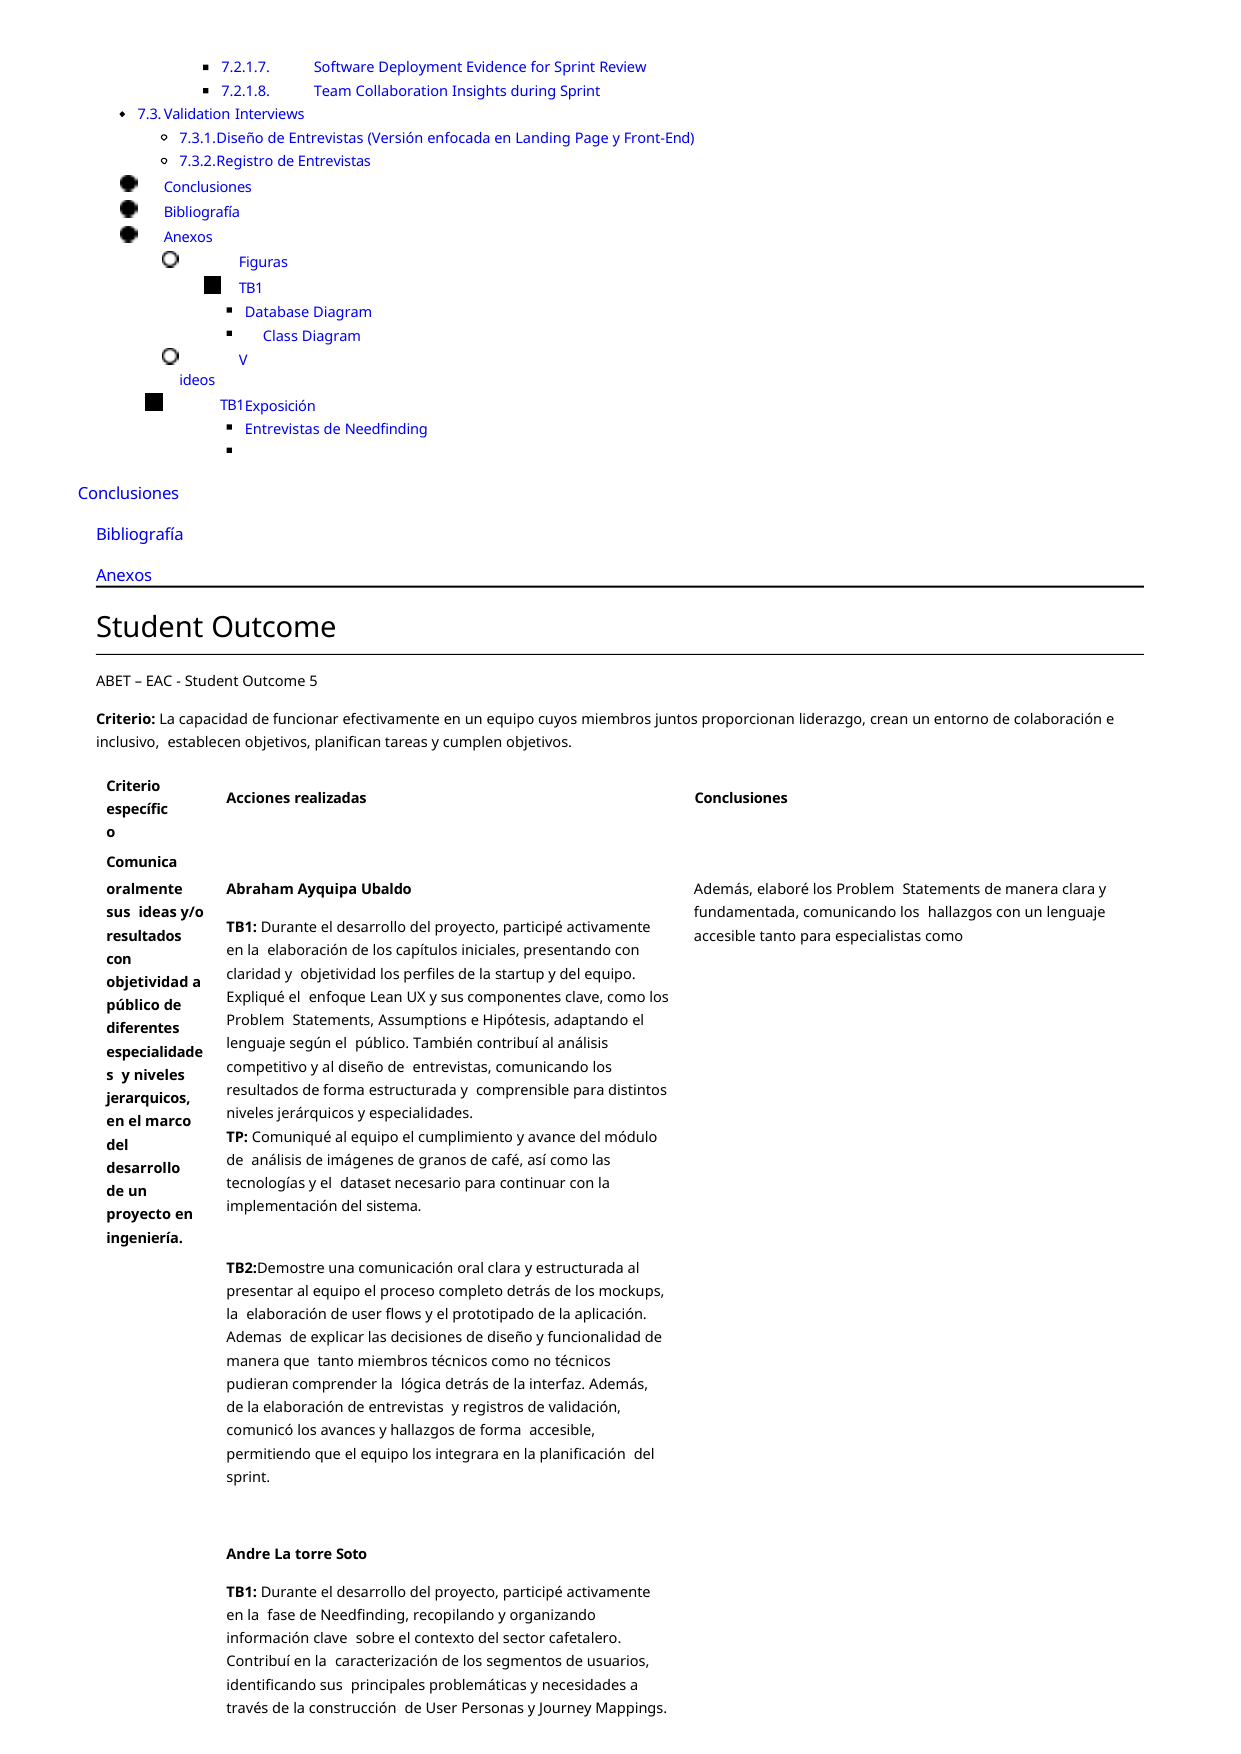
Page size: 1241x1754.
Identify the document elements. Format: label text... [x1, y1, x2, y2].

list Videos [161, 347, 245, 389]
text TB1: Durante el desarrollo del proyecto, participé activamente en la fase de Needfinding, recopilando y organizando información clave sobre el contexto del sector cafetalero. Contribuí en la caracterización de los segmentos de usuarios, identificando sus principales problemáticas y necesidades a través de la construcción de User Personas y Journey Mappings. Además, elaboré los Problem Statements de manera clara y fundamentada, comunicando los hallazgos con un lenguaje accesible tanto para especialistas como [226, 1581, 667, 1717]
text Criterio específico [106, 776, 175, 842]
text Criterio: La capacidad de funcionar efectivamente en un equipo cuyos miembros juntos proporcionan liderazgo, crean un entorno de colaboración e inclusivo, establecen objetivos, planifican tareas y cumplen objetivos. [96, 709, 1166, 752]
list Figuras [161, 250, 1166, 272]
text TB1: Durante el desarrollo del proyecto, participé activamente en la fase de Needfinding, recopilando y organizando información clave sobre el contexto del sector cafetalero. Contribuí en la caracterización de los segmentos de usuarios, identificando sus principales problemáticas y necesidades a través de la construcción de User Personas y Journey Mappings. Además, elaboré los Problem Statements de manera clara y fundamentada, comunicando los hallazgos con un lenguaje accesible tanto para especialistas como [694, 879, 1161, 945]
text Exposición [250, 396, 1166, 416]
text TB1: Durante el desarrollo del proyecto, participé activamente en la elaboración de los capítulos iniciales, presentando con claridad y objetividad los perfiles de la startup y del equipo. Expliqué el enfoque Lean UX y sus componentes clave, como los Problem Statements, Assumptions e Hipótesis, adaptando el lenguaje según el público. También contribuí al análisis competitivo y al diseño de entrevistas, comunicando los resultados de forma estructurada y comprensible para distintos niveles jerárquicos y especialidades. [226, 917, 672, 1123]
picture [120, 226, 138, 243]
list Conclusiones [120, 174, 1166, 196]
picture [120, 175, 138, 192]
list Bibliografía [120, 200, 1166, 222]
list Software Deployment Evidence for Sprint Review [221, 57, 1166, 77]
text oralmente sus ideas y/o resultados con objetividad a público de diferentes especialidades y niveles jerarquicos, en el marco del desarrollo de un proyecto en ingeniería. [106, 879, 205, 1247]
text Andre La torre Soto [226, 1543, 672, 1563]
text Database Diagram Class Diagram [250, 302, 383, 345]
picture [145, 393, 163, 411]
text Acciones realizadas Conclusiones [226, 788, 1166, 808]
text TB2:Demostre una comunicación oral clara y estructurada al presentar al equipo el proceso completo detrás de los mockups, la elaboración de user flows y el prototipado de la aplicación. Ademas de explicar las decisiones de diseño y funcionalidad de manera que tanto miembros técnicos como no técnicos pudieran comprender la lógica detrás de la interfaz. Además, de la elaboración de entrevistas y registros de validación, comunicó los avances y hallazgos de forma accesible, permitiendo que el equipo los integrara en la planificación del sprint. [226, 1258, 667, 1487]
picture [204, 276, 221, 294]
text Conclusiones Bibliografía Anexos [78, 481, 195, 586]
list Validation Interviews [137, 104, 1166, 124]
subtitle Student Outcome [96, 607, 1166, 646]
list TB1 [88, 393, 245, 414]
list Diseño de Entrevistas (Versión enfocada en Landing Page y Front-End) [179, 128, 1166, 147]
text Comunica [106, 856, 179, 871]
list Anexos [120, 225, 1166, 247]
text Abraham Ayquipa Ubaldo [226, 879, 672, 899]
picture [120, 200, 138, 218]
text ABET – EAC - Student Outcome 5 [96, 671, 1166, 691]
picture [162, 251, 179, 268]
list Registro de Entrevistas [179, 151, 1166, 171]
list Team Collaboration Insights during Sprint [221, 81, 1166, 101]
text Entrevistas de Needfinding [250, 419, 1166, 439]
list TB1 [203, 276, 1166, 297]
text TP: Comuniqué al equipo el cumplimiento y avance del módulo de análisis de imágenes de granos de café, así como las tecnologías y el dataset necesario para continuar con la implementación del sistema. [226, 1126, 672, 1216]
picture [162, 348, 179, 365]
